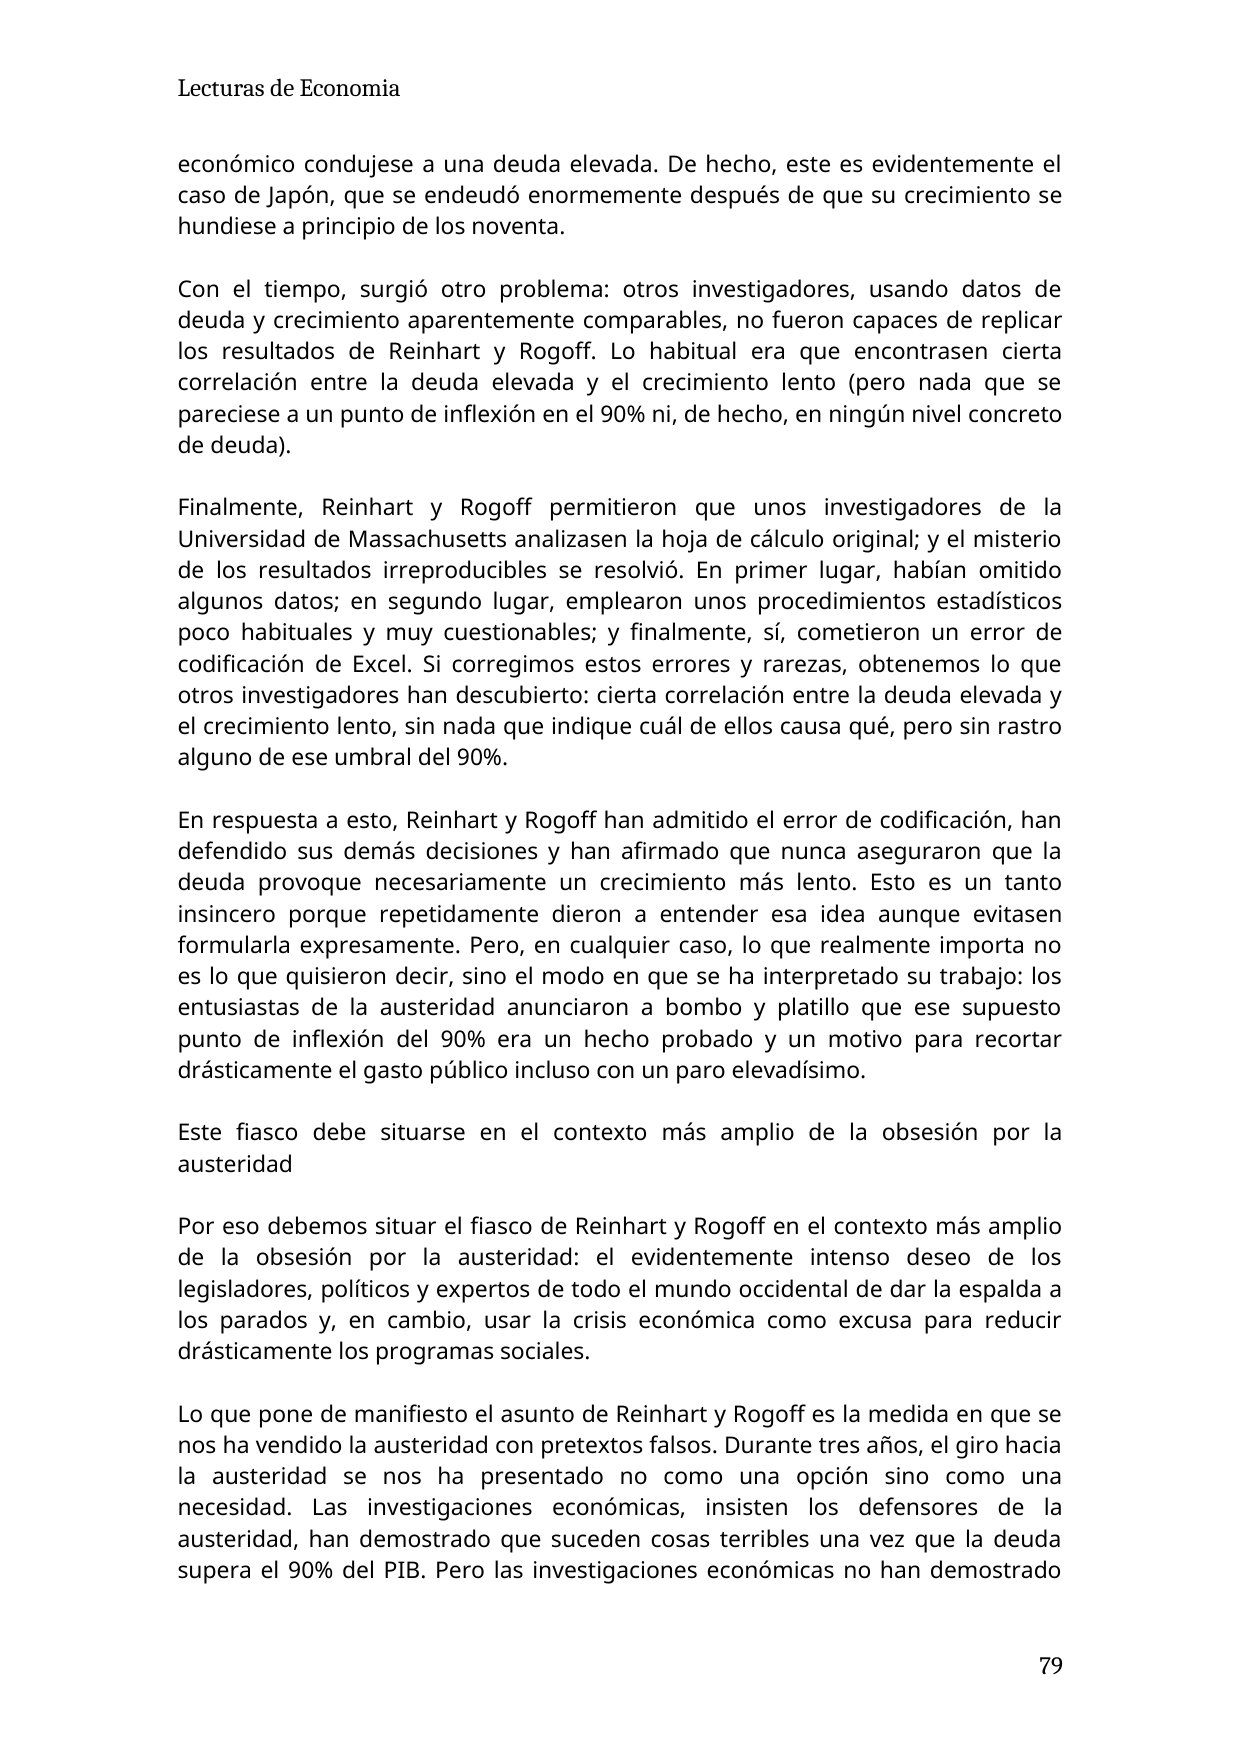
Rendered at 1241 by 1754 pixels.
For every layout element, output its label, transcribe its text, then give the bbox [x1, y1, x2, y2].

text Con el tiempo, surgió otro problema: otros investigadores, usando datos de deuda y crecimiento aparentemente comparables, no fueron capaces de replicar los resultados de Reinhart y Rogoff. Lo habitual era que encontrasen cierta correlación entre la deuda elevada y el crecimiento lento (pero nada que se pareciese a un punto de inflexión en el 90% ni, de hecho, en ningún nivel concreto de deuda). [177, 273, 1063, 460]
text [177, 1398, 1063, 1585]
text Este fiasco debe situarse en el contexto más amplio de la obsesión por la austeridad [177, 1116, 1063, 1179]
text En respuesta a esto, Reinhart y Rogoff han admitido el error de codificación, han defendido sus demás decisiones y han afirmado que nunca aseguraron que la deuda provoque necesariamente un crecimiento más lento. Esto es un tanto insincero porque repetidamente dieron a entender esa idea aunque evitasen formularla expresamente. Pero, en cualquier caso, lo que realmente importa no es lo que quisieron decir, sino el modo en que se ha interpretado su trabajo: los entusiastas de la austeridad anunciaron a bombo y platillo que ese supuesto punto de inflexión del 90% era un hecho probado y un motivo para recortar drásticamente el gasto público incluso con un paro elevadísimo. [177, 804, 1063, 1085]
text Finalmente, Reinhart y Rogoff permitieron que unos investigadores de la Universidad de Massachusetts analizasen la hoja de cálculo original; y el misterio de los resultados irreproducibles se resolvió. En primer lugar, habían omitido algunos datos; en segundo lugar, emplearon unos procedimientos estadísticos poco habituales y muy cuestionables; y finalmente, sí, cometieron un error de codificación de Excel. Si corregimos estos errores y rarezas, obtenemos lo que otros investigadores han descubierto: cierta correlación entre la deuda elevada y el crecimiento lento, sin nada que indique cuál de ellos causa qué, pero sin rastro alguno de ese umbral del 90%. [177, 491, 1063, 773]
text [177, 148, 1063, 241]
text Por eso debemos situar el fiasco de Reinhart y Rogoff en el contexto más amplio de la obsesión por la austeridad: el evidentemente intenso deseo de los legisladores, políticos y expertos de todo el mundo occidental de dar la espalda a los parados y, en cambio, usar la crisis económica como excusa para reducir drásticamente los programas sociales. [177, 1210, 1063, 1366]
